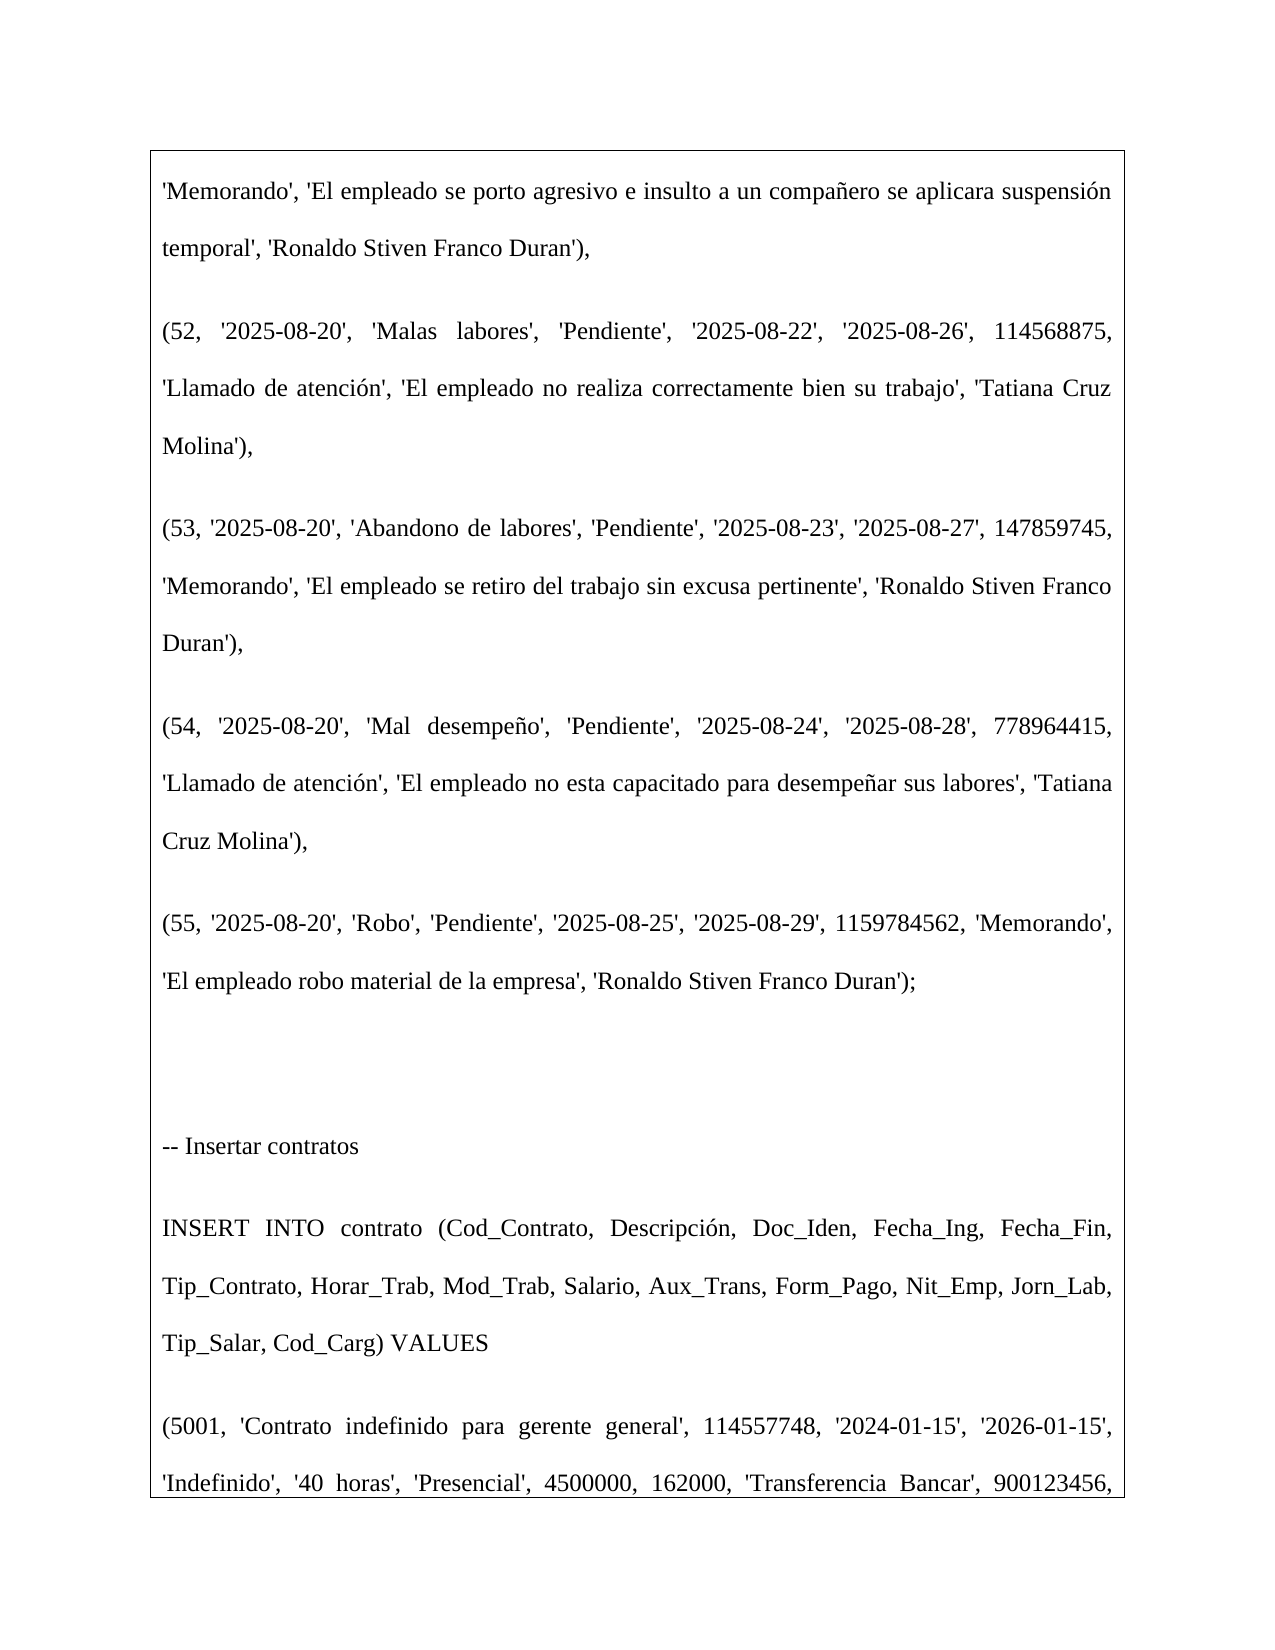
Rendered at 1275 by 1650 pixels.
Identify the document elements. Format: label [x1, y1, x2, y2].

table_header [151, 151, 1124, 1497]
